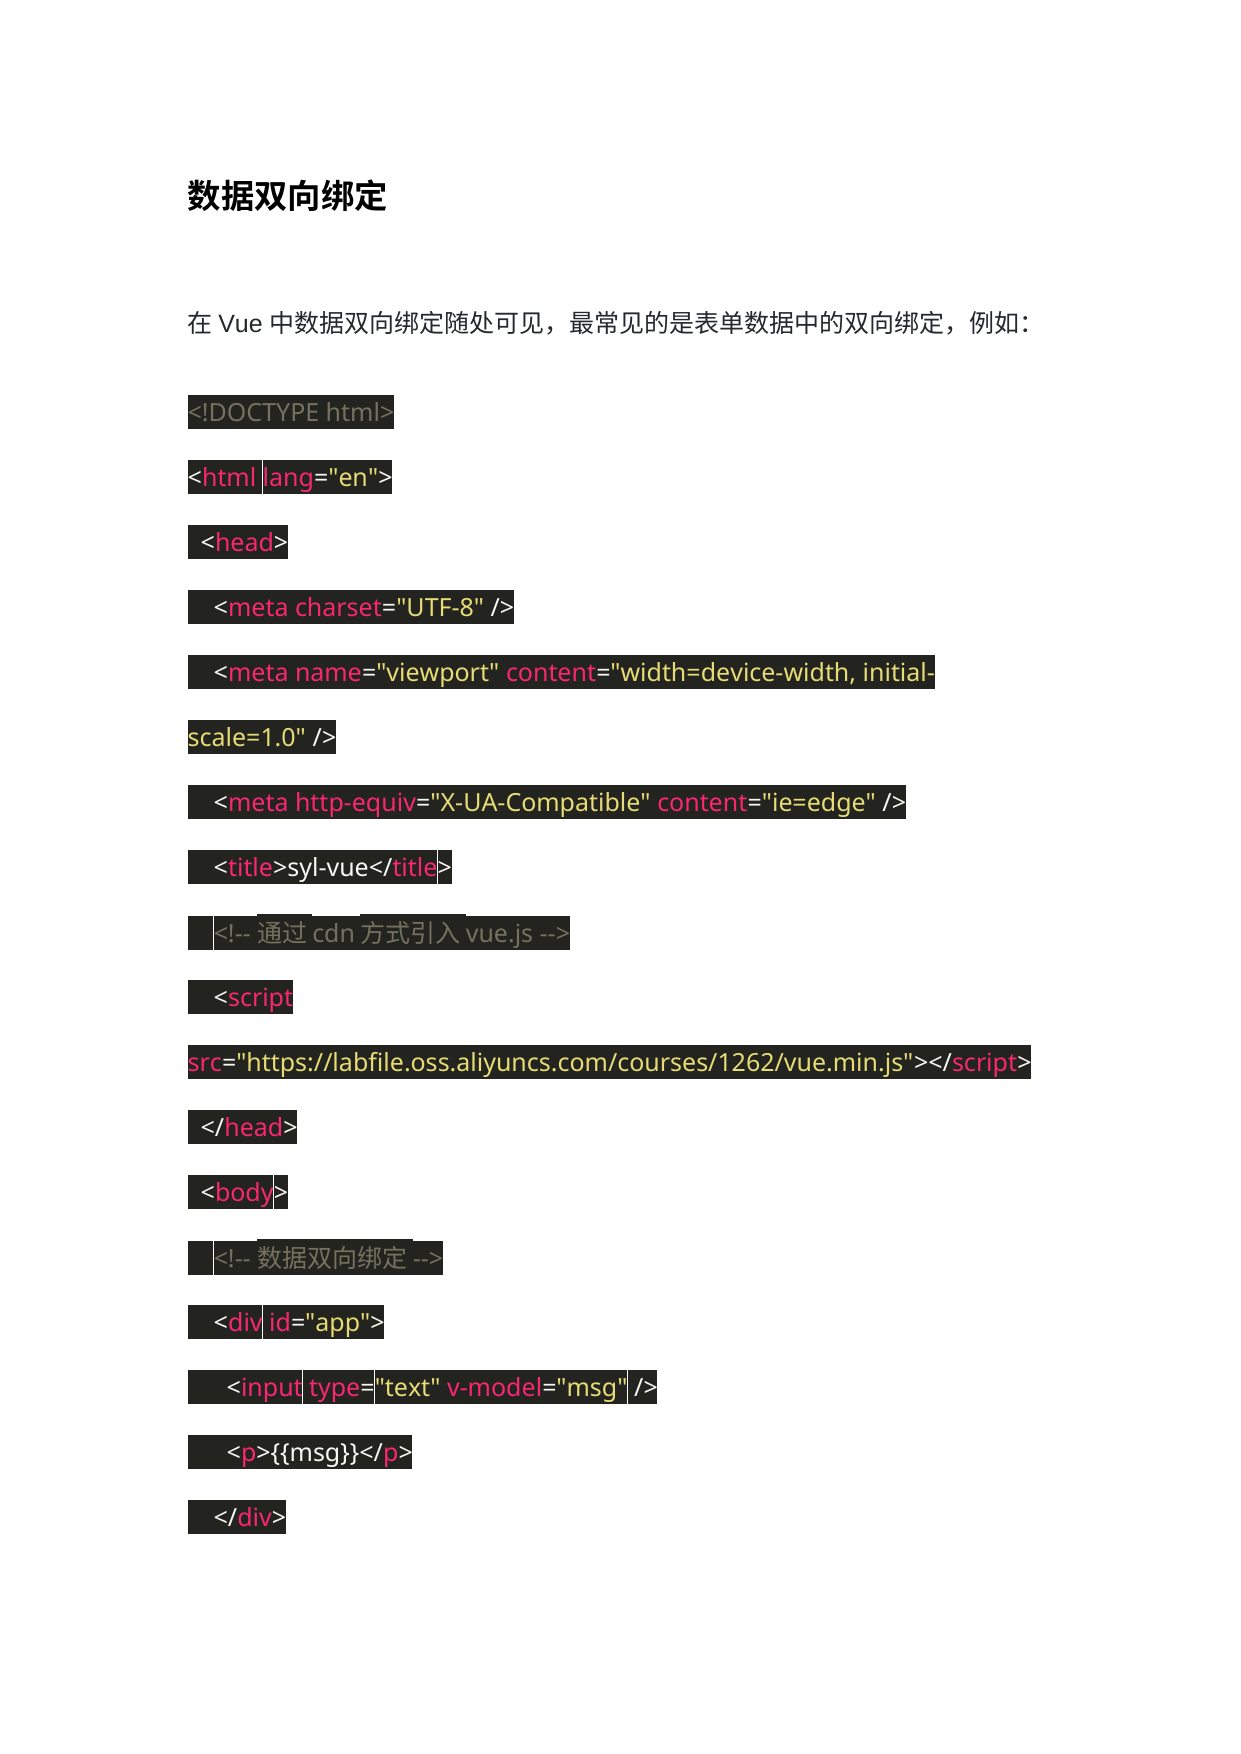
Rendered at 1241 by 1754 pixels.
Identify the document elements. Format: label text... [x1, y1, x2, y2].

text <input type="text" v-model="msg" /> [187, 1354, 1053, 1419]
text 在 Vue 中数据双向绑定随处可见，最常见的是表单数据中的双向绑定，例如： [187, 289, 1053, 354]
subtitle 数据双向绑定 [187, 162, 1053, 227]
text <div id="app"> [187, 1289, 1053, 1354]
text <body> [187, 1159, 1053, 1224]
text <!-- 数据双向绑定 --> [187, 1224, 1053, 1289]
text <meta charset="UTF-8" /> [187, 574, 1053, 639]
text <meta name="viewport" content="width=device-width, initial-scale=1.0" /> [187, 639, 1053, 769]
text <head> [187, 509, 1053, 574]
text </div> [187, 1484, 1053, 1549]
text <html lang="en"> [187, 444, 1053, 509]
text </head> [187, 1094, 1053, 1159]
text <script src="https://labfile.oss.aliyuncs.com/courses/1262/vue.min.js"></script> [187, 964, 1053, 1094]
text <!DOCTYPE html> [187, 379, 1053, 444]
text <p>{{msg}}</p> [187, 1419, 1053, 1484]
text <meta http-equiv="X-UA-Compatible" content="ie=edge" /> [187, 769, 1053, 834]
text <!-- 通过cdn方式引入 vue.js --> [187, 899, 1053, 964]
text <title>syl-vue</title> [187, 834, 1053, 899]
